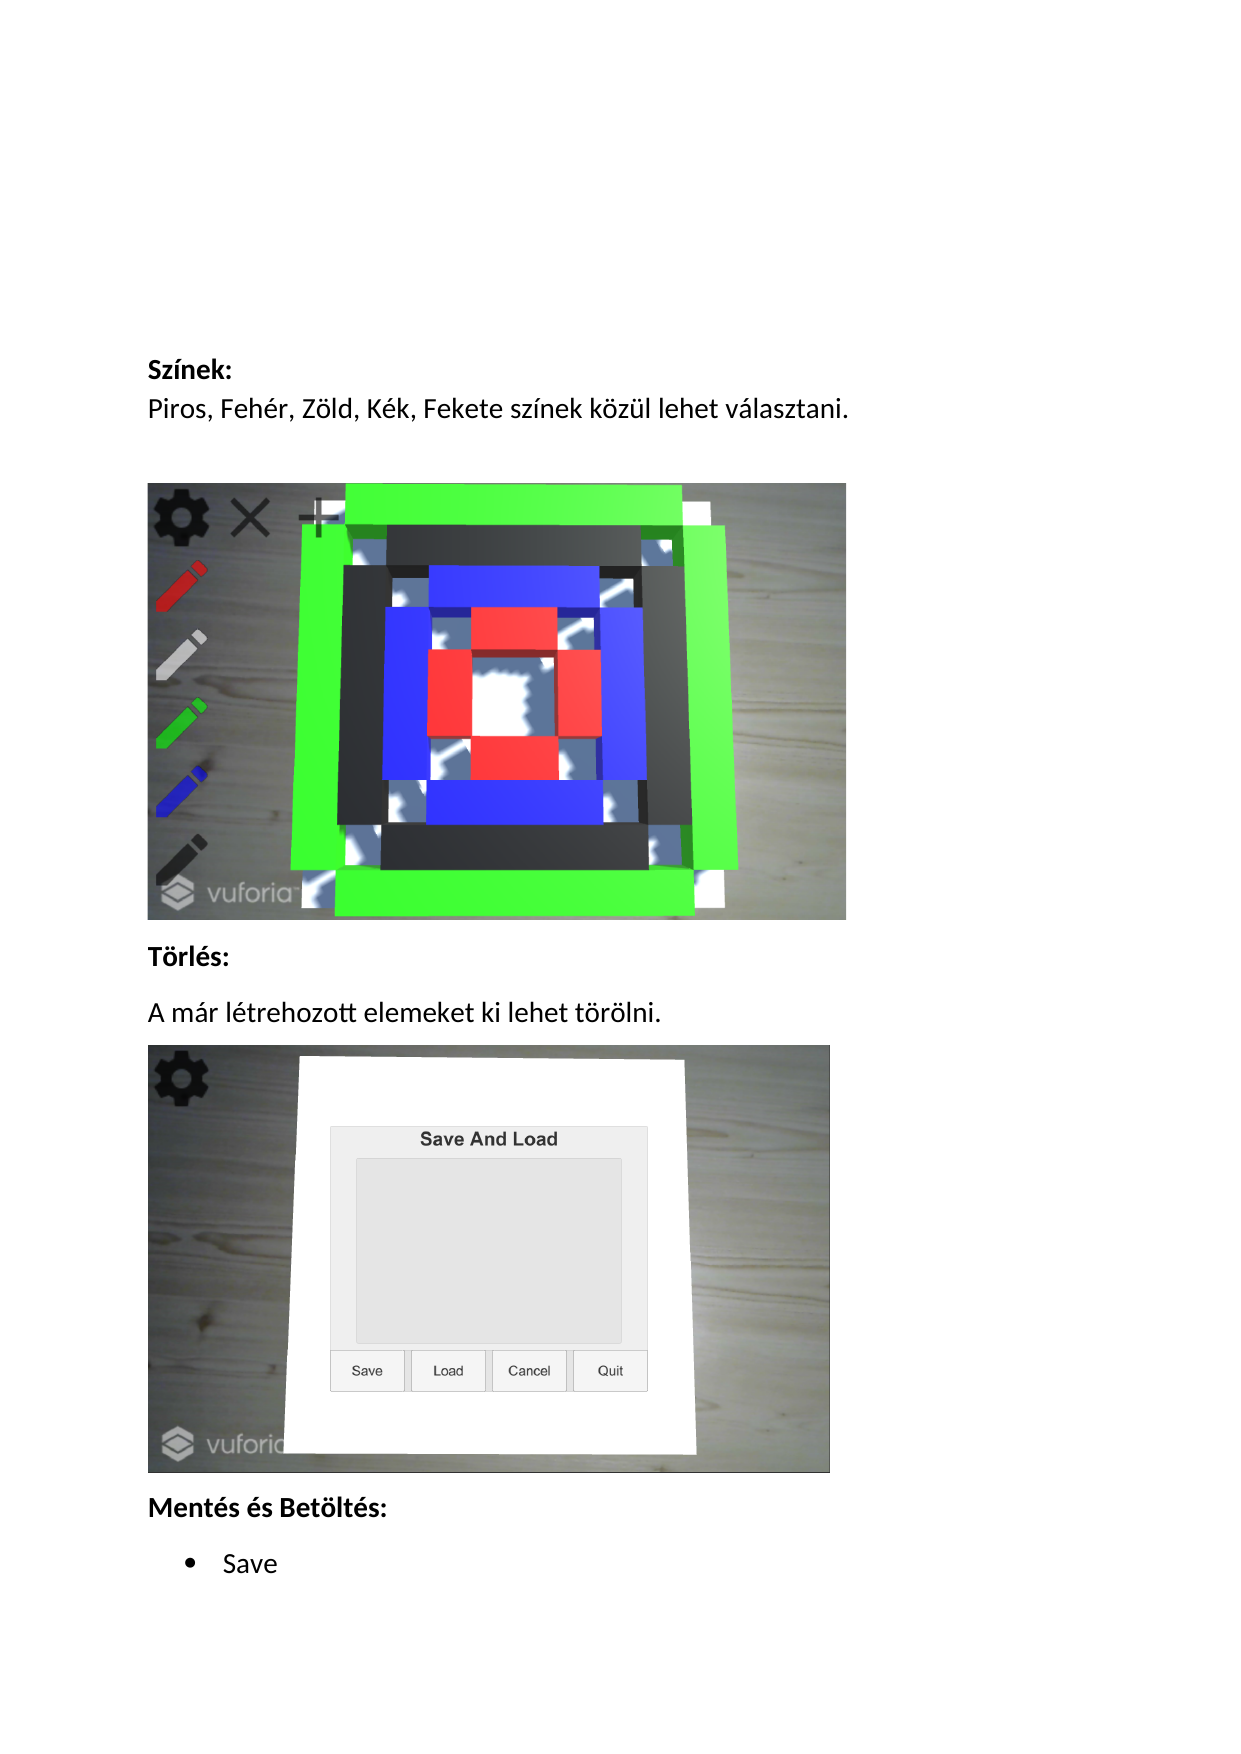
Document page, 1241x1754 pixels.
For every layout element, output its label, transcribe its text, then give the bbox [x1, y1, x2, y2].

text Mentés és Betöltés: [148, 1489, 1093, 1525]
text Piros, Fehér, Zöld, Kék, Fekete színek közül lehet választani. [148, 390, 1093, 425]
picture [147, 483, 847, 920]
list Save [185, 1545, 1093, 1580]
text A már létrehozott elemeket ki lehet törölni. [148, 994, 1093, 1029]
text Törlés: [148, 938, 1093, 974]
picture [148, 1045, 830, 1473]
text Színek: [148, 351, 1093, 387]
